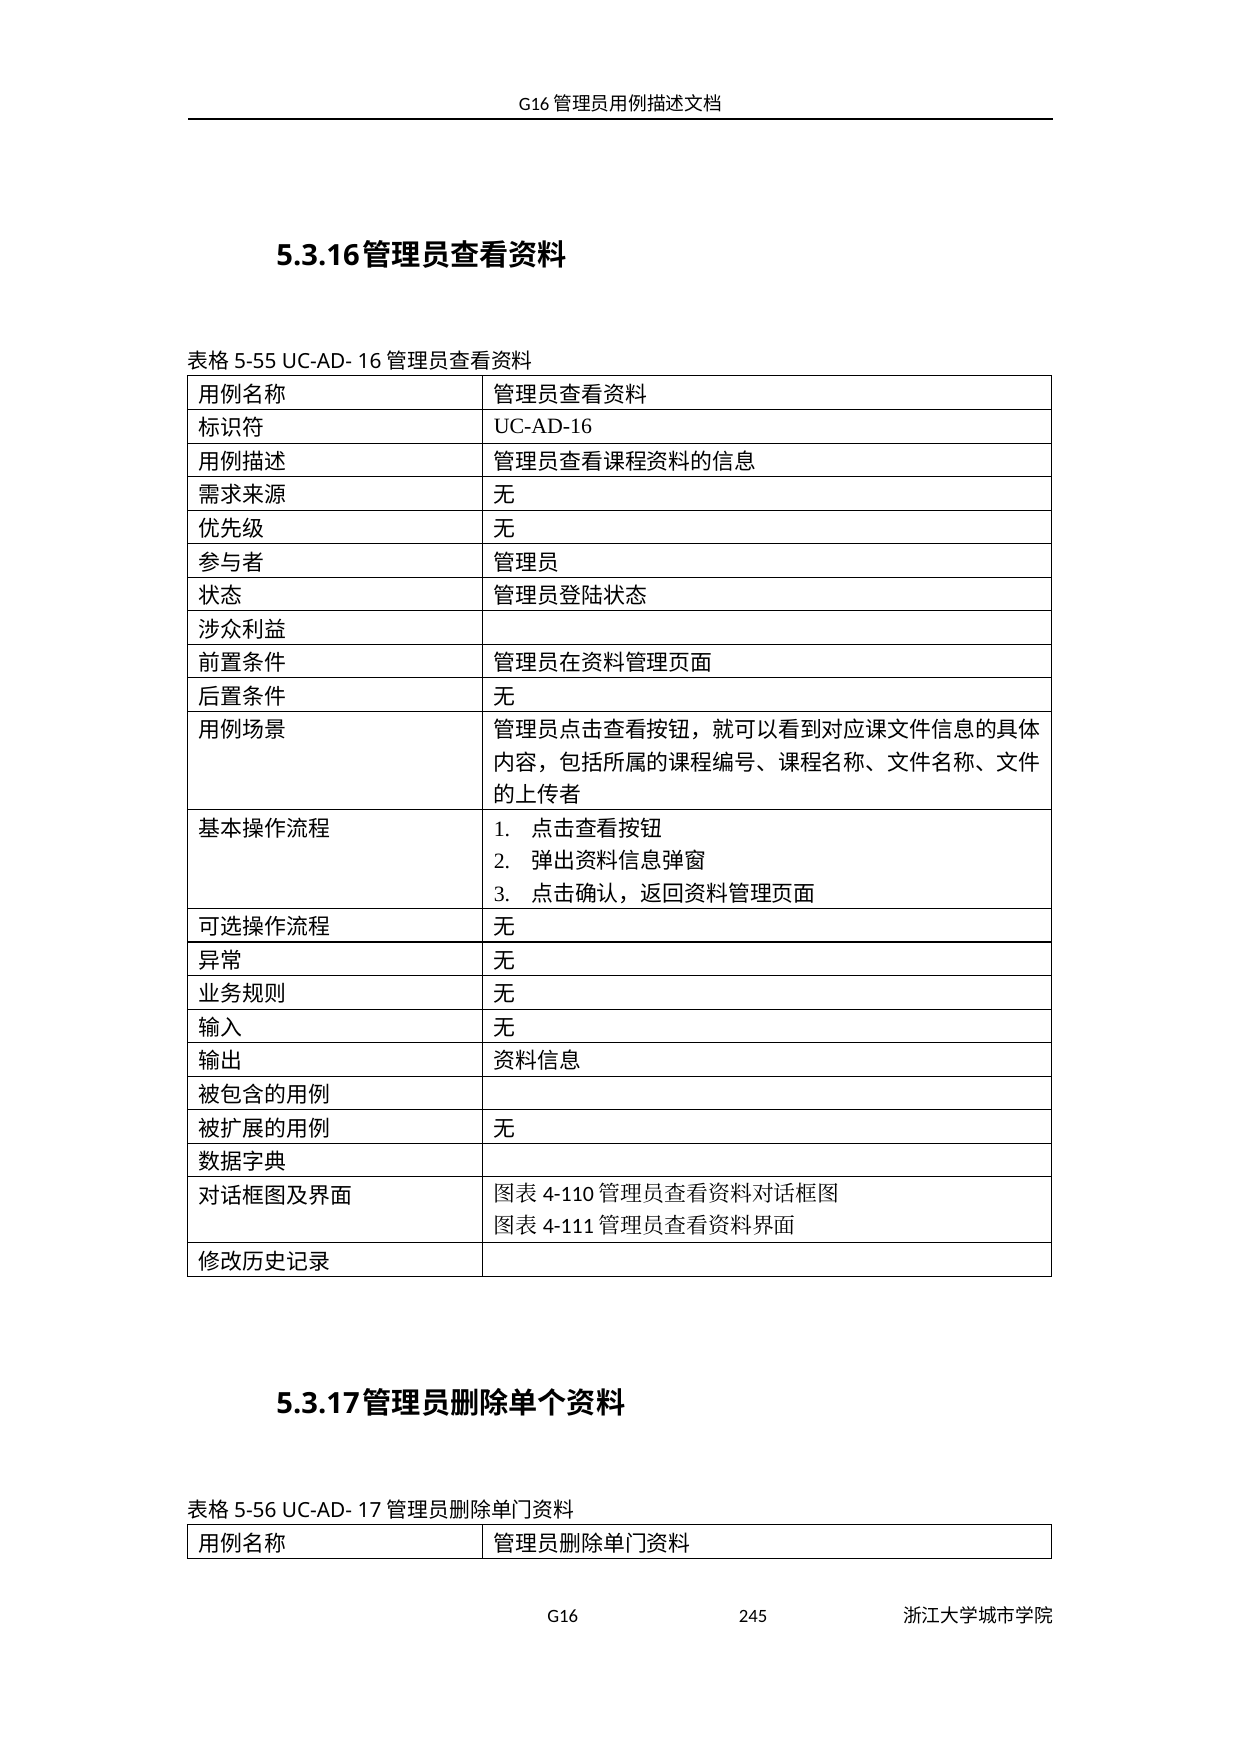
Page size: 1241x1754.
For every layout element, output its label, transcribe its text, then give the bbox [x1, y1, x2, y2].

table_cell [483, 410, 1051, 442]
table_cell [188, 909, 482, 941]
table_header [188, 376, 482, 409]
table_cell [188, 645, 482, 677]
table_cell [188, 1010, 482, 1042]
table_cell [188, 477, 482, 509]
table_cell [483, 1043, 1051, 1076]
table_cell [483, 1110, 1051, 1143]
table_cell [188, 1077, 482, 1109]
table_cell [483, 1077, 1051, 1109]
text 表格 5-55 UC-AD- 16 管理员查看资料 [187, 343, 1053, 375]
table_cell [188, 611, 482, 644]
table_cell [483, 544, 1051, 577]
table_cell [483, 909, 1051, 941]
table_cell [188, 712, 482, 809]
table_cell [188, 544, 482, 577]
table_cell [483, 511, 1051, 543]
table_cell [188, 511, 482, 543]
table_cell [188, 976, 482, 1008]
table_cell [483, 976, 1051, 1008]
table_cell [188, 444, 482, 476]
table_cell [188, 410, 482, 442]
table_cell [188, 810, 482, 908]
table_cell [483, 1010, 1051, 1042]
text 表格 5-56 UC-AD- 17 管理员删除单门资料 [187, 1492, 1053, 1524]
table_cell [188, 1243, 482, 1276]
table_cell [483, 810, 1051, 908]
subtitle 管理员删除单个资料 [276, 1369, 1053, 1434]
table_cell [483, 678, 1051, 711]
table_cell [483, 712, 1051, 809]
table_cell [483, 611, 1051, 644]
subtitle 管理员查看资料 [276, 220, 1053, 285]
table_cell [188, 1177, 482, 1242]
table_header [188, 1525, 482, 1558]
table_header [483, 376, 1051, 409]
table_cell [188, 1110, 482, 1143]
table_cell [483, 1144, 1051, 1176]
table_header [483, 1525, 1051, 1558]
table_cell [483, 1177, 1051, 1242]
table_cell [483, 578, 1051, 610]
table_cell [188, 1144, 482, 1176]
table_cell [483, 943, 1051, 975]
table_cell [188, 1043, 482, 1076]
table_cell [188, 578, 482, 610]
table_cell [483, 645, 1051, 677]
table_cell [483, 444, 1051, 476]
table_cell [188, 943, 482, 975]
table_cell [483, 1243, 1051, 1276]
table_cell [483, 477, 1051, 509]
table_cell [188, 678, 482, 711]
